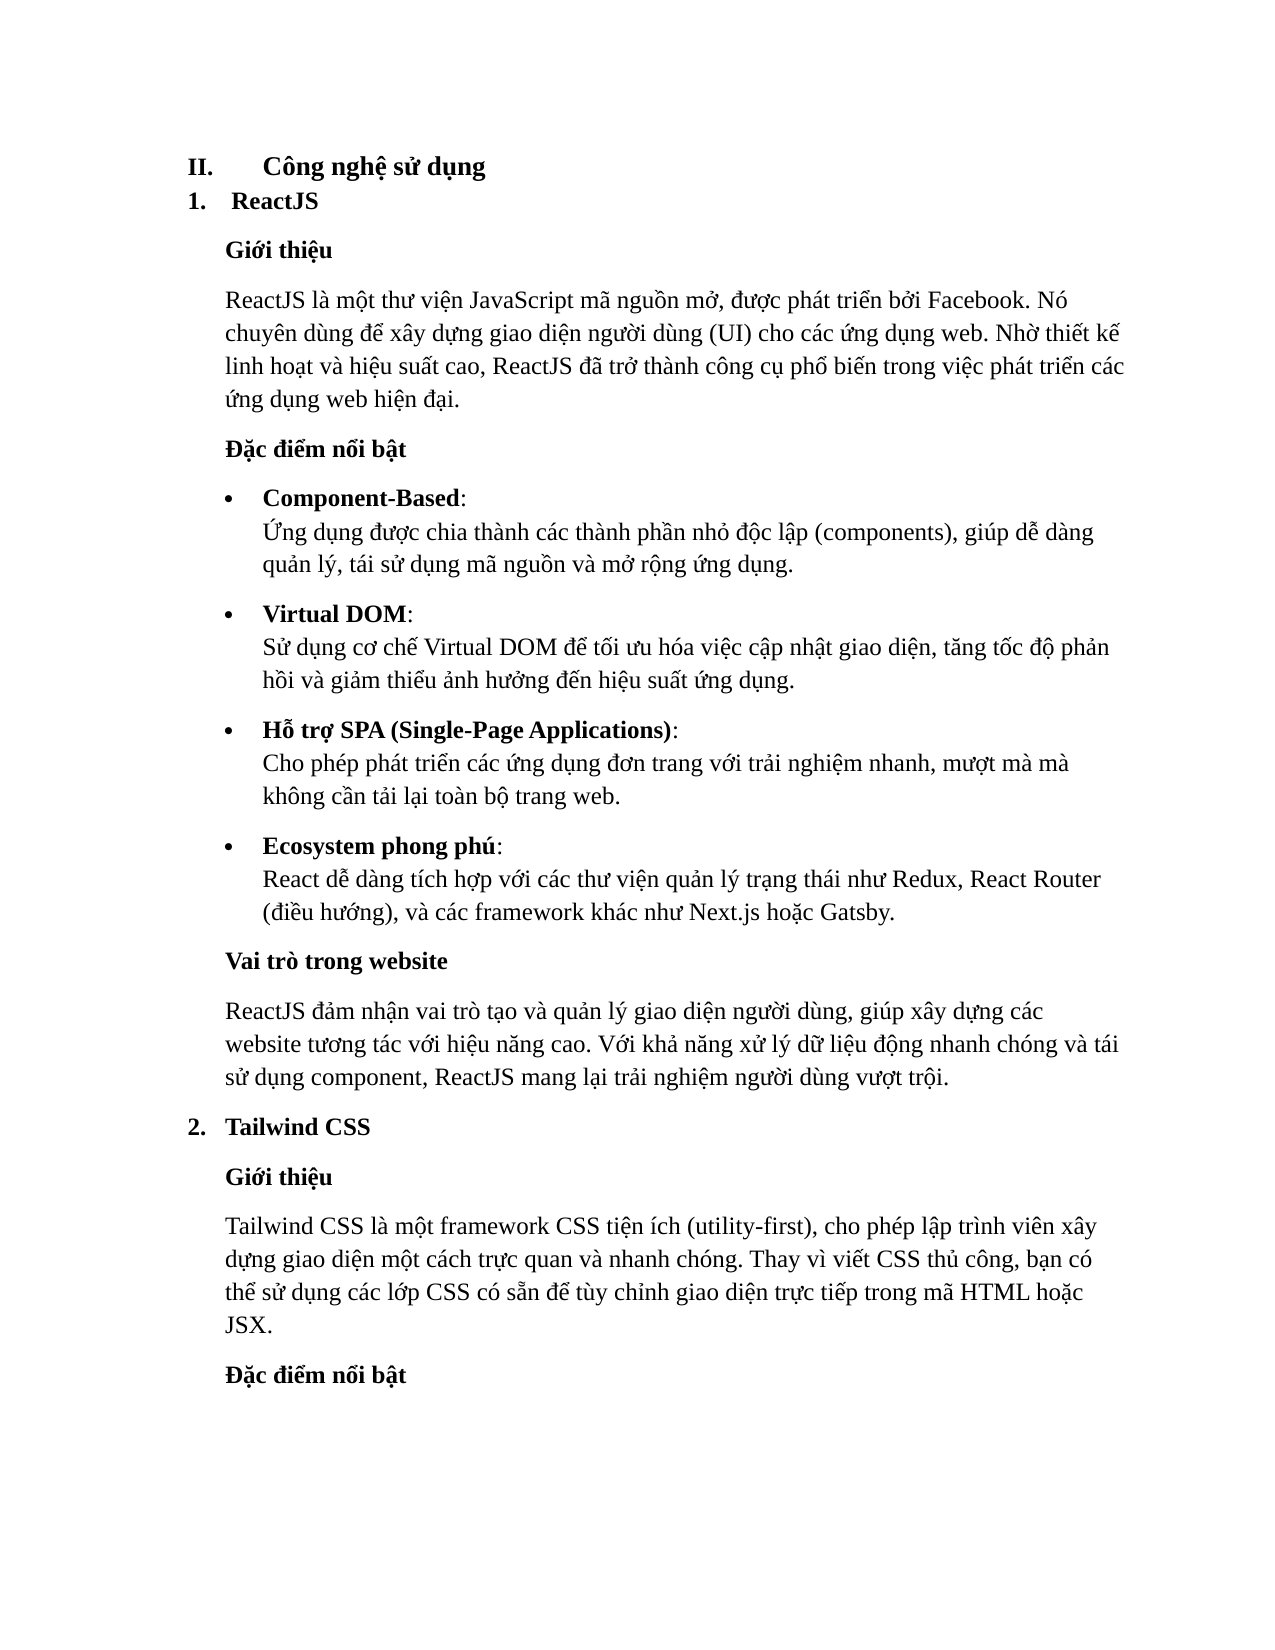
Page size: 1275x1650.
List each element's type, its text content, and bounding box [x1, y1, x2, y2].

text Giới thiệu [225, 1162, 1125, 1190]
text Giới thiệu [225, 235, 1125, 264]
list ReactJS [187, 186, 1125, 214]
list Hỗ trợ SPA (Single-Page Applications): Cho phép phát triển các ứng dụng đơn trang với trải nghiệm nhanh, mượt mà mà không cần tải lại toàn bộ trang web. [225, 715, 1125, 810]
text Đặc điểm nổi bật [225, 1360, 1125, 1389]
list Component-Based: Ứng dụng được chia thành các thành phần nhỏ độc lập (components), giúp dễ dàng quản lý, tái sử dụng mã nguồn và mở rộng ứng dụng. [225, 483, 1125, 578]
list Ecosystem phong phú: React dễ dàng tích hợp với các thư viện quản lý trạng thái như Redux, React Router (điều hướng), và các framework khác như Next.js hoặc Gatsby. [225, 831, 1125, 926]
text Vai trò trong website [225, 946, 1125, 975]
list Virtual DOM: Sử dụng cơ chế Virtual DOM để tối ưu hóa việc cập nhật giao diện, tăng tốc độ phản hồi và giảm thiểu ảnh hưởng đến hiệu suất ứng dụng. [225, 599, 1125, 694]
text Đặc điểm nổi bật [225, 434, 1125, 463]
list Công nghệ sử dụng [187, 150, 1125, 181]
text Tailwind CSS là một framework CSS tiện ích (utility-first), cho phép lập trình viên xây dựng giao diện một cách trực quan và nhanh chóng. Thay vì viết CSS thủ công, bạn có thể sử dụng các lớp CSS có sẵn để tùy chỉnh giao diện trực tiếp trong mã HTML hoặc JSX. [225, 1211, 1125, 1339]
list Tailwind CSS [187, 1112, 1125, 1141]
text ReactJS đảm nhận vai trò tạo và quản lý giao diện người dùng, giúp xây dựng các website tương tác với hiệu năng cao. Với khả năng xử lý dữ liệu động nhanh chóng và tái sử dụng component, ReactJS mang lại trải nghiệm người dùng vượt trội. [225, 996, 1125, 1091]
text ReactJS là một thư viện JavaScript mã nguồn mở, được phát triển bởi Facebook. Nó chuyên dùng để xây dựng giao diện người dùng (UI) cho các ứng dụng web. Nhờ thiết kế linh hoạt và hiệu suất cao, ReactJS đã trở thành công cụ phổ biến trong việc phát triển các ứng dụng web hiện đại. [225, 285, 1125, 413]
